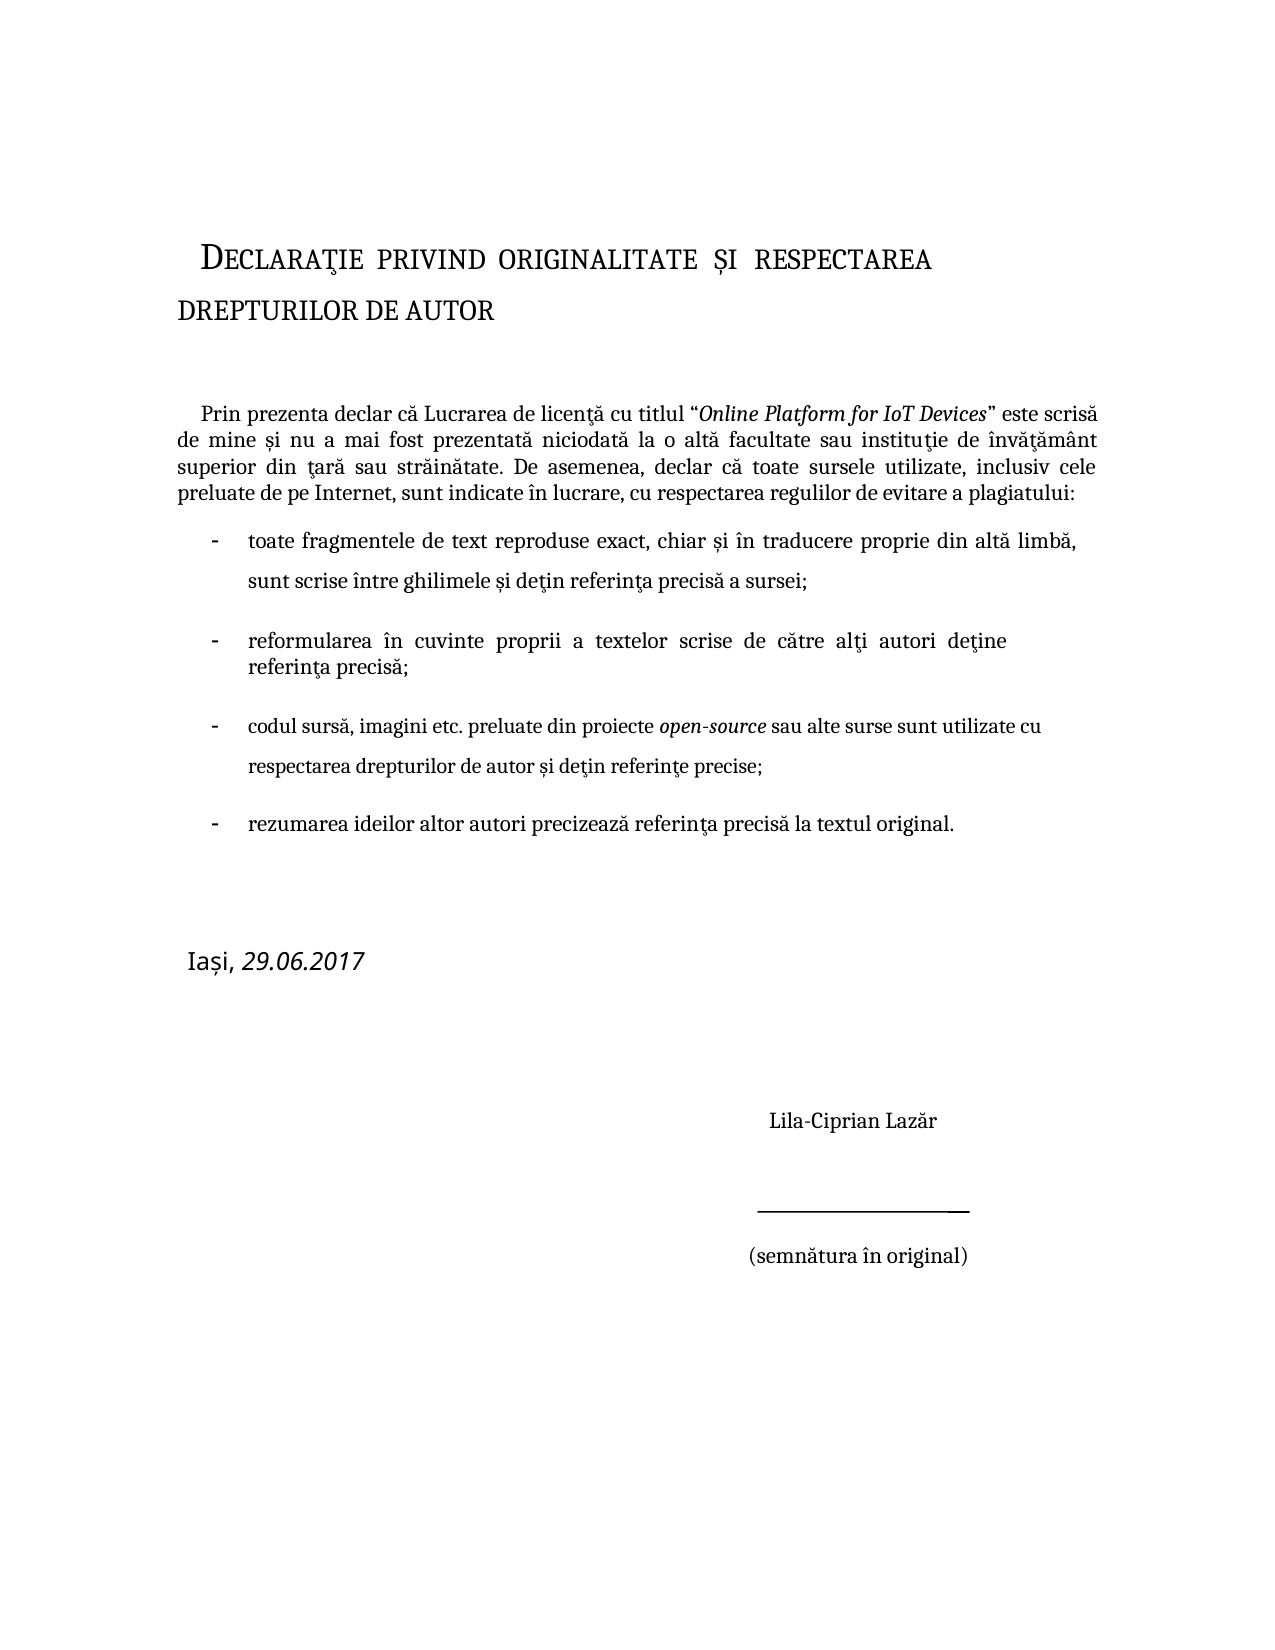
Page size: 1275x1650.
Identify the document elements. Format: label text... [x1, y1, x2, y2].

list toate fragmentele de text reproduse exact, chiar şi în traducere proprie din altă limbă, sunt scrise între ghilimele şi deţin referinţa precisă a sursei; [211, 527, 1077, 595]
list rezumarea ideilor altor autori precizează referinţa precisă la textul original. [211, 810, 1098, 836]
text (semnătura în original) [748, 1243, 1098, 1269]
list reformularea în cuvinte proprii a textelor scrise de către alţi autori deţine referinţa precisă; [211, 628, 1006, 680]
text Iaşi, 29.06.2017 [187, 943, 1098, 977]
text DREPTURILOR DE AUTOR [177, 294, 1098, 328]
text Lila-Ciprian Lazăr [744, 1108, 1098, 1134]
text DECLARAŢIE PRIVIND ORIGINALITATE ŞI RESPECTAREA [200, 235, 1098, 278]
text Prin prezenta declar că Lucrarea de licenţă cu titlul “Online Platform for IoT Devices” este scrisă de mine şi nu a mai fost prezentată niciodată la o altă facultate sau instituţie de învăţământ superior din ţară sau străinătate. De asemenea, declar că toate sursele utilizate, inclusiv cele preluate de pe Internet, sunt indicate în lucrare, cu respectarea regulilor de evitare a plagiatului: [177, 401, 1098, 506]
list codul sursă, imagini etc. preluate din proiecte open-source sau alte surse sunt utilizate cu respectarea drepturilor de autor şi deţin referinţe precise; [211, 714, 1042, 778]
